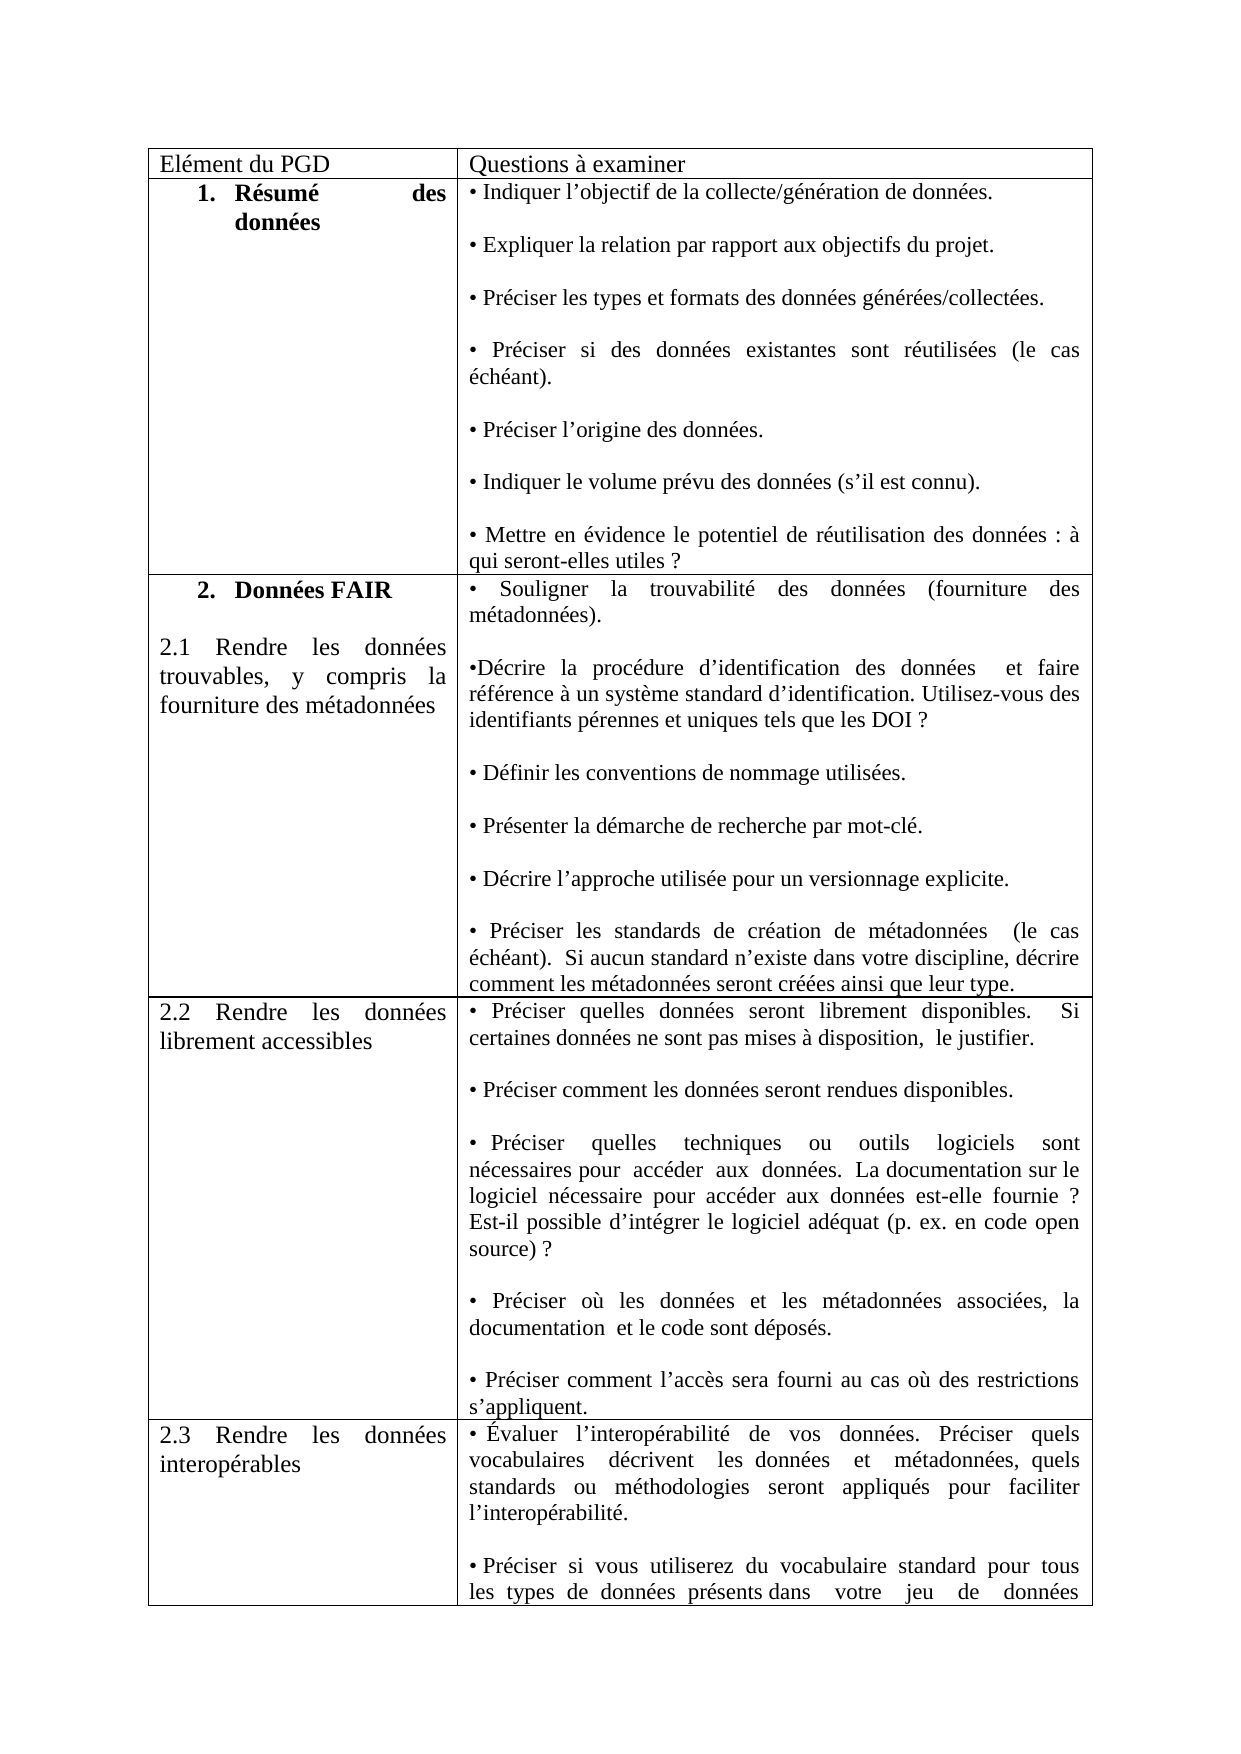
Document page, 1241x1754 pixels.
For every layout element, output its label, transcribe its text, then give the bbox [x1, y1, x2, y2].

table_cell Résumé des données [149, 179, 457, 574]
table_header Questions à examiner [458, 149, 1092, 177]
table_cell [458, 1420, 1092, 1605]
table_header Elément du PGD [149, 149, 457, 177]
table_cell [149, 1420, 457, 1605]
table_cell Données FAIR 2.1 Rendre les données trouvables, y compris la fourniture des métadonnées [149, 575, 457, 996]
table_cell • Indiquer l’objectif de la collecte/génération de données. • Expliquer la relation par rapport aux objectifs du projet. • Préciser les types et formats des données générées/collectées. • Préciser si des données existantes sont réutilisées (le cas échéant). • Préciser l’origine des données. • Indiquer le volume prévu des données (s’il est connu). • Mettre en évidence le potentiel de réutilisation des données : à qui seront-elles utiles ? [458, 179, 1092, 574]
table_cell 2.2 Rendre les données librement accessibles [149, 998, 457, 1419]
table_cell • Souligner la trouvabilité des données (fourniture des métadonnées). •Décrire la procédure d’identification des données et faire référence à un système standard d’identification. Utilisez-vous des identifiants pérennes et uniques tels que les DOI ? • Définir les conventions de nommage utilisées. • Présenter la démarche de recherche par mot-clé. • Décrire l’approche utilisée pour un versionnage explicite. • Préciser les standards de création de métadonnées (le cas échéant). Si aucun standard n’existe dans votre discipline, décrire comment les métadonnées seront créées ainsi que leur type. [458, 575, 1092, 996]
table_cell • Préciser quelles données seront librement disponibles. Si certaines données ne sont pas mises à disposition, le justifier. • Préciser comment les données seront rendues disponibles. • Préciser quelles techniques ou outils logiciels sont nécessaires pour accéder aux données. La documentation sur le logiciel nécessaire pour accéder aux données est-elle fournie ? Est-il possible d’intégrer le logiciel adéquat (p. ex. en code open source) ? • Préciser où les données et les métadonnées associées, la documentation et le code sont déposés. • Préciser comment l’accès sera fourni au cas où des restrictions s’appliquent. [458, 998, 1092, 1419]
